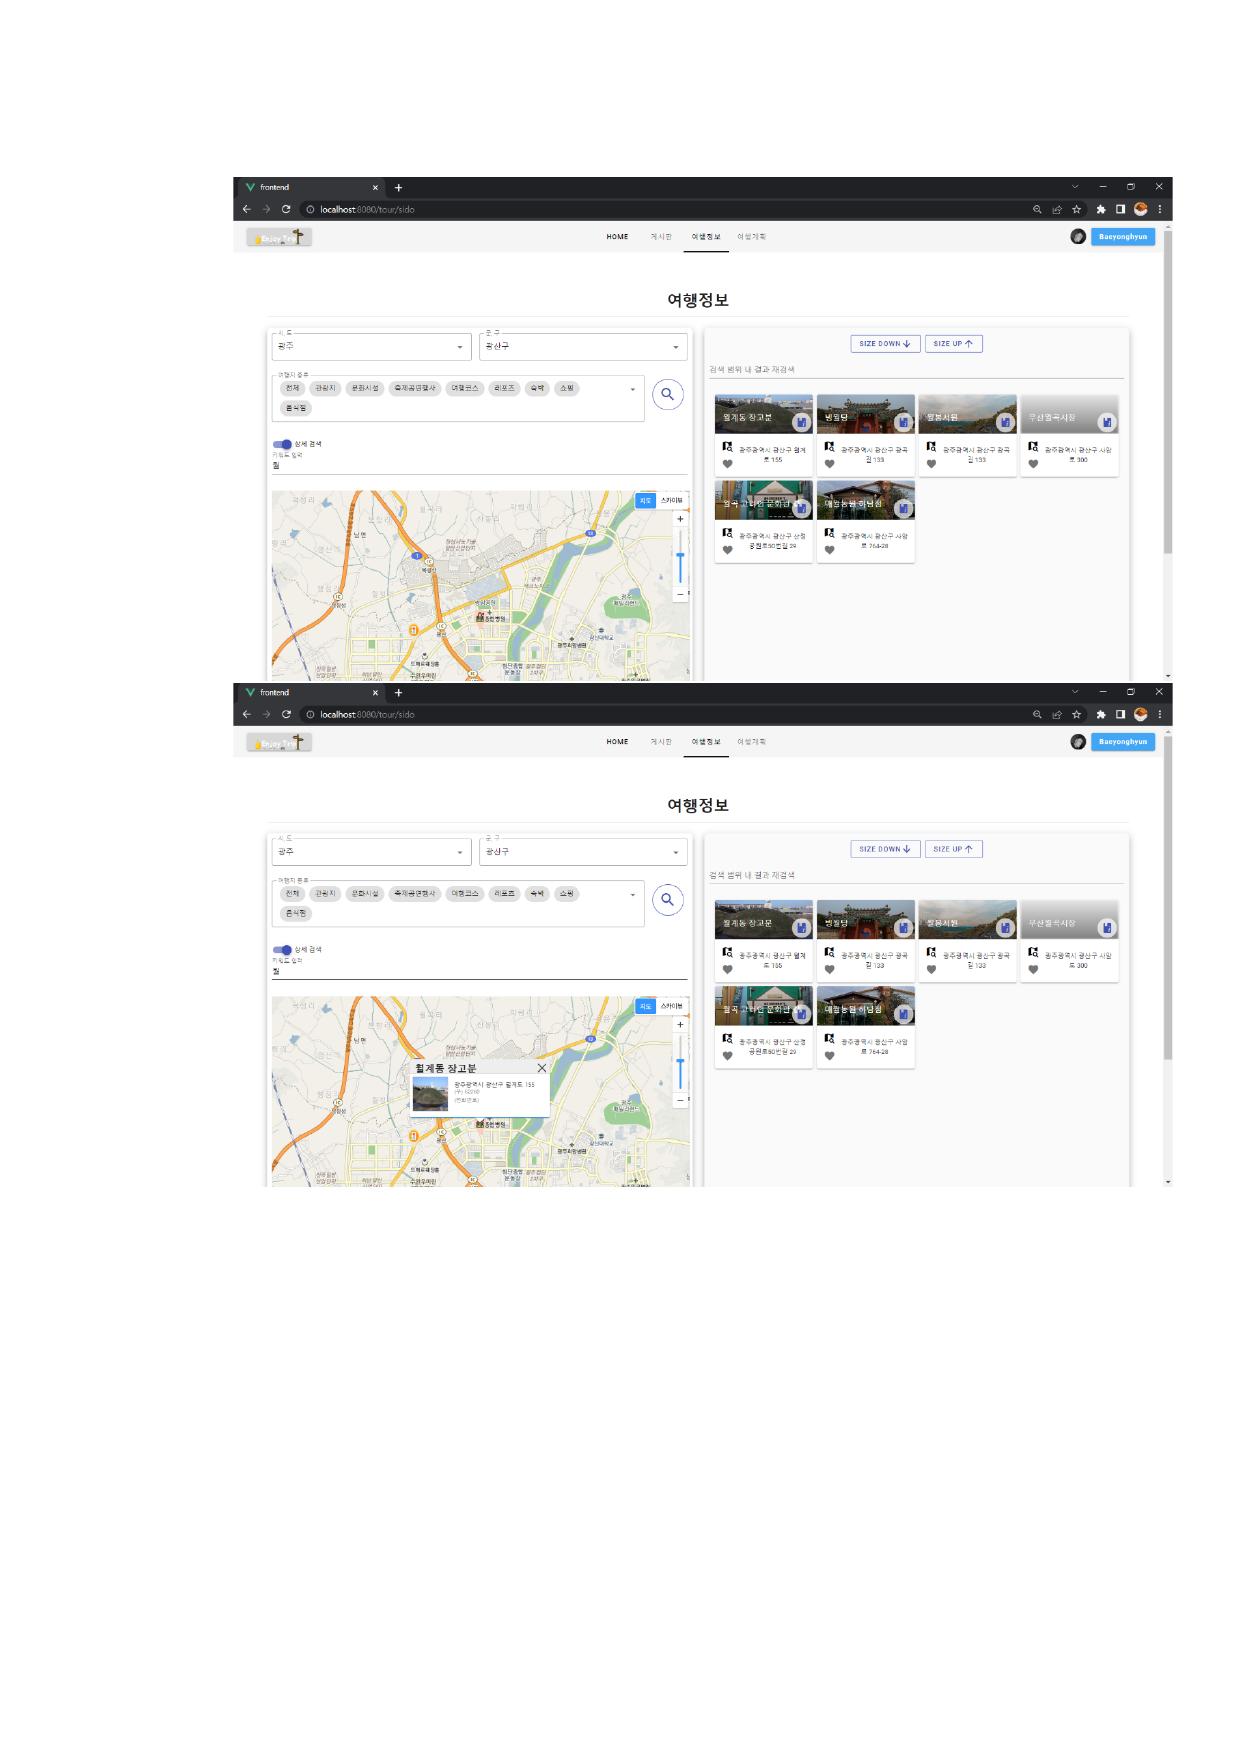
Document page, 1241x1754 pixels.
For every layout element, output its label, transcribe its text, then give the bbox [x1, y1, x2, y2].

picture [233, 177, 1173, 681]
picture [233, 683, 1173, 1187]
